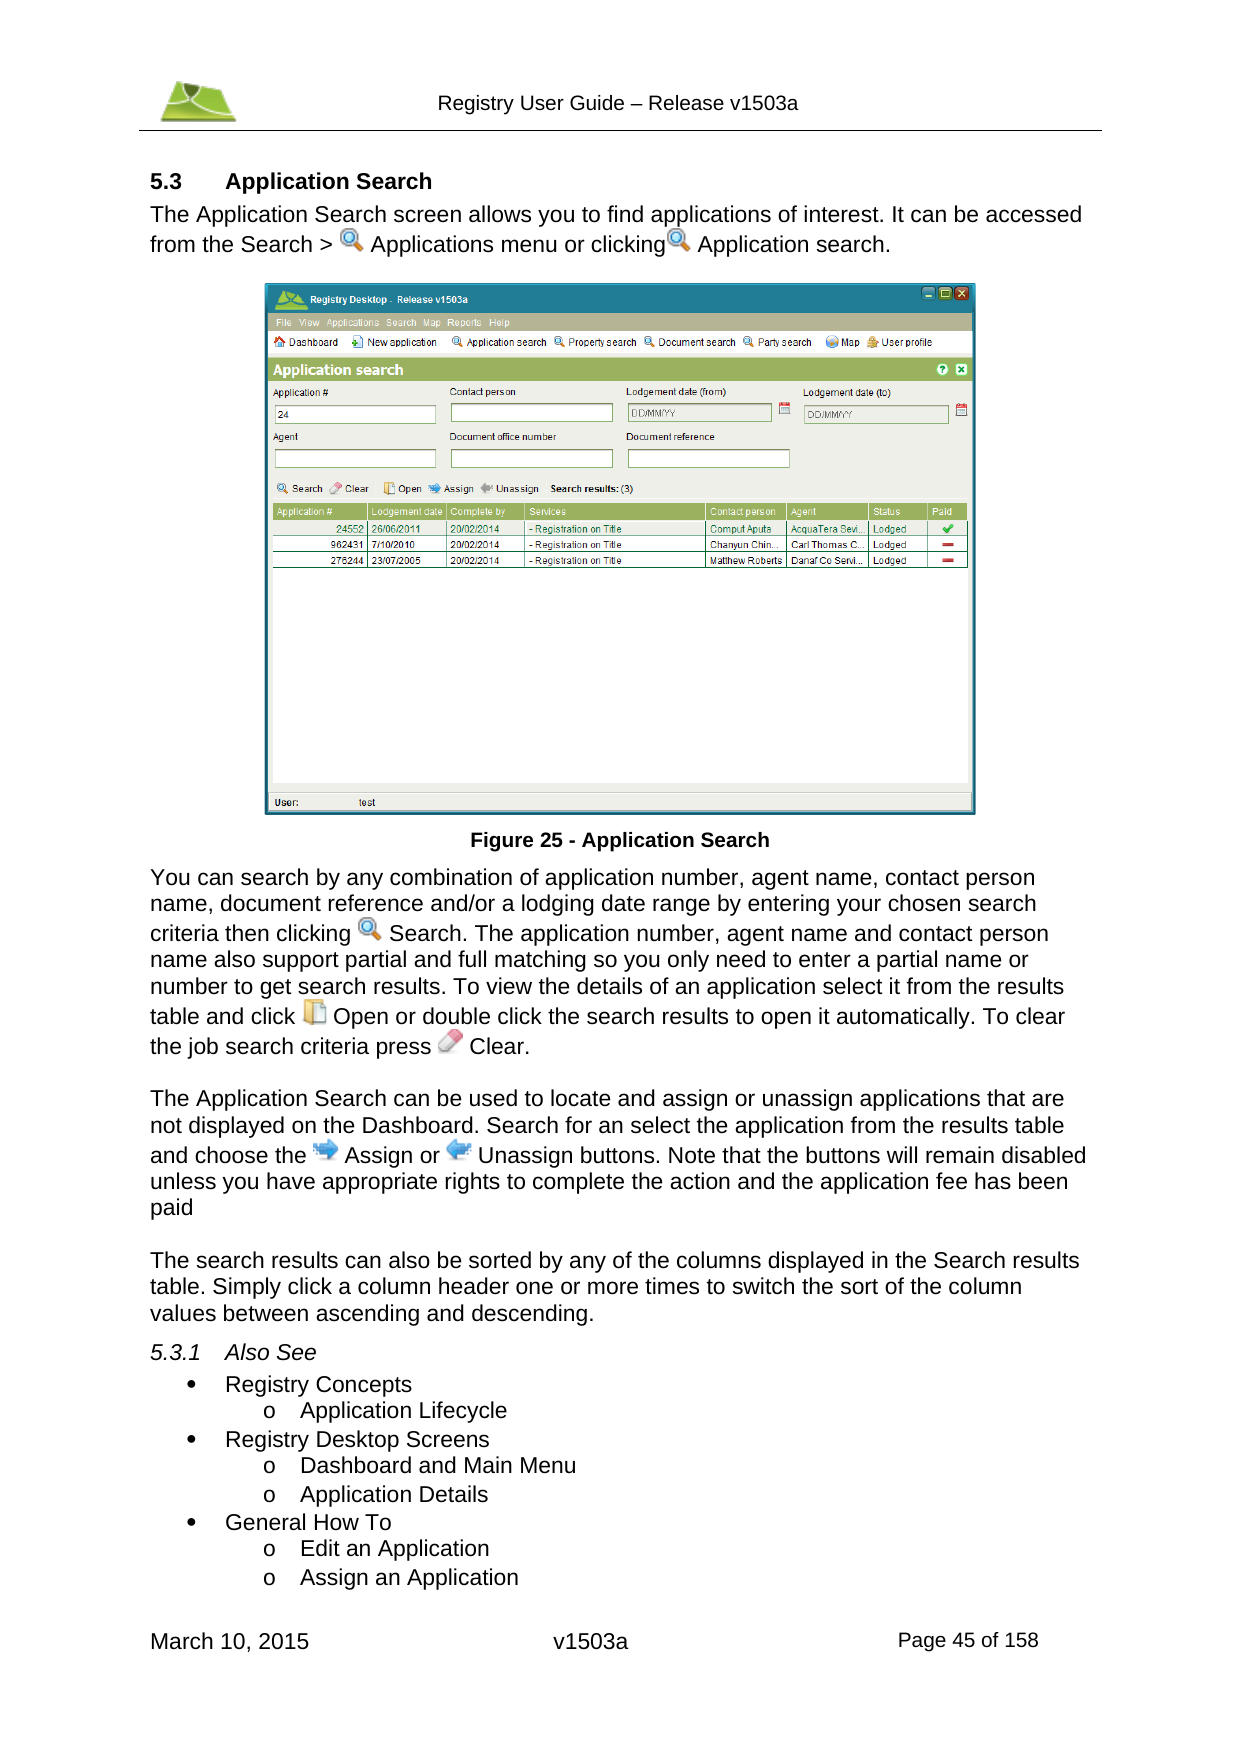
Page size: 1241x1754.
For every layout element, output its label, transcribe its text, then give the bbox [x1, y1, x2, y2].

list General How To [187, 1509, 1090, 1535]
text The search results can also be sorted by any of the columns displayed in the Search results table. Simply click a column header one or more times to switch the sort of the column values between ascending and descending. [150, 1247, 1090, 1326]
list Registry Desktop Screens [187, 1426, 1090, 1452]
list Application Lifecycle [262, 1397, 1090, 1426]
text The Application Search can be used to locate and assign or unassign applications that are not displayed on the Dashboard. Search for an select the application from the results table and choose the Assign or Unassign buttons. Note that the buttons will remain disabled unless you have appropriate rights to complete the action and the application fee has been paid [150, 1085, 1090, 1221]
list Dashboard and Main Menu [262, 1452, 1090, 1481]
picture [301, 999, 327, 1025]
picture [339, 227, 365, 253]
list Edit an Application [262, 1535, 1090, 1563]
list Application Details [262, 1481, 1090, 1509]
picture [150, 75, 244, 130]
picture [446, 1138, 472, 1163]
text The Application Search screen allows you to find applications of interest. It can be accessed from the Search > Applications menu or clicking Application search. [150, 201, 1090, 257]
picture [437, 1029, 463, 1054]
picture [357, 916, 383, 942]
picture [666, 227, 692, 253]
subtitle Also See [150, 1338, 1090, 1365]
list Assign an Application [262, 1563, 1090, 1592]
picture [264, 283, 976, 815]
text Figure 25 - Application Search [150, 827, 1090, 851]
subtitle Application Search [150, 168, 1090, 194]
text You can search by any combination of application number, agent name, contact person name, document reference and/or a lodging date range by entering your chosen search criteria then clicking Search. The application number, agent name and contact person name also support partial and full matching so you only need to enter a partial name or number to get search results. To view the details of an application select it from the results table and click Open or double click the search results to open it automatically. To clear the job search criteria press Clear. [150, 864, 1090, 1059]
list Registry Concepts [187, 1371, 1090, 1397]
picture [313, 1138, 339, 1163]
